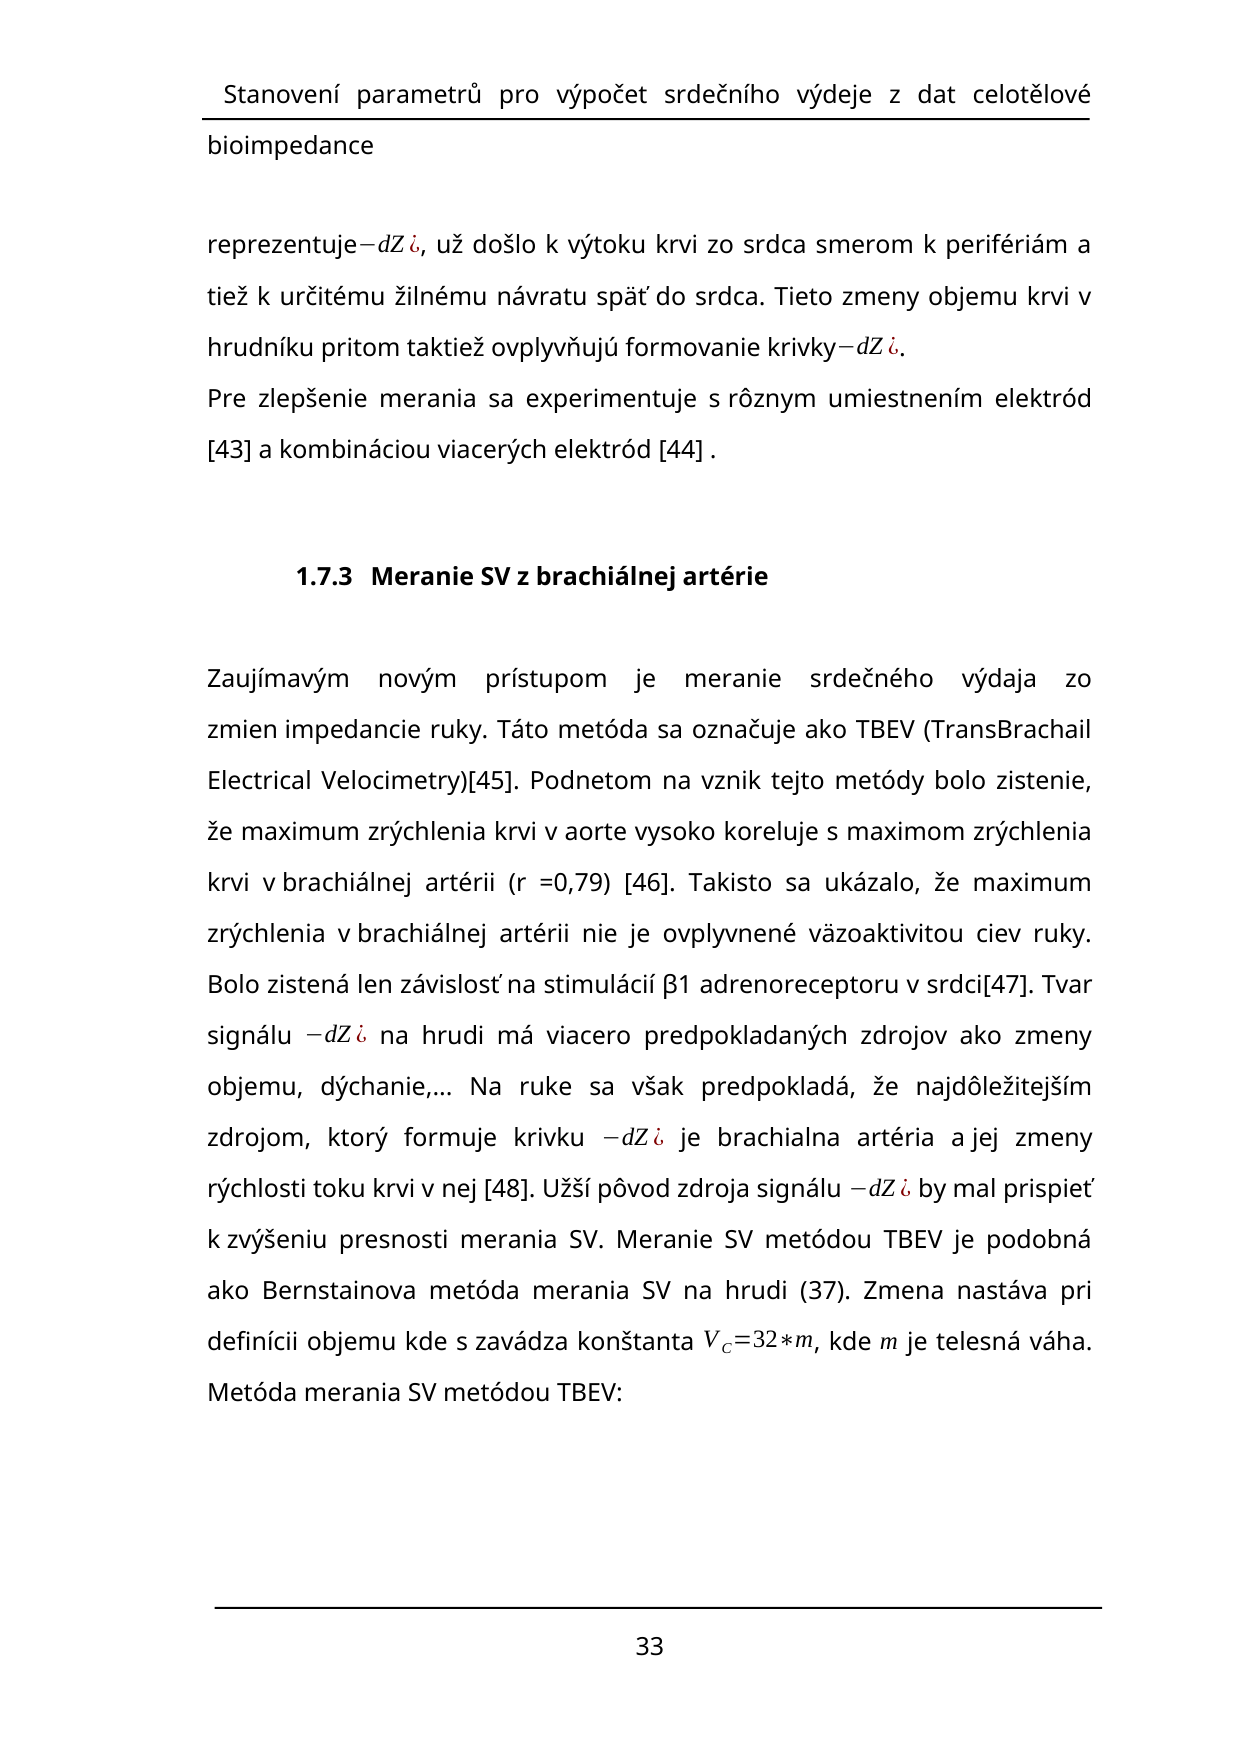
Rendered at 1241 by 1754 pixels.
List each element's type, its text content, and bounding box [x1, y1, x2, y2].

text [207, 227, 1092, 363]
text Pre zlepšenie merania sa experimentuje s rôznym umiestnením elektród [43] a kombináciou viacerých elektród [44] . [207, 380, 1092, 465]
subtitle Meranie SV z brachiálnej artérie [295, 558, 1092, 592]
text Zaujímavým novým prístupom je meranie srdečného výdaja zo zmien impedancie ruky. Táto metóda sa označuje ako TBEV (TransBrachail Electrical Velocimetry)[45]. Podnetom na vznik tejto metódy bolo zistenie, že maximum zrýchlenia krvi v aorte vysoko koreluje s maximom zrýchlenia krvi v brachiálnej artérii (r =0,79) [46]. Takisto sa ukázalo, že maximum zrýchlenia v brachiálnej artérii nie je ovplyvnené väzoaktivitou ciev ruky. Bolo zistená len závislosť na stimulácií β1 adrenoreceptoru v srdci[47]. Tvar signálu na hrudi má viacero predpokladaných zdrojov ako zmeny objemu, dýchanie,... Na ruke sa však predpokladá, že najdôležitejším zdrojom, ktorý formuje krivku je brachialna artéria a jej zmeny rýchlosti toku krvi v nej [48]. Užší pôvod zdroja signálu by mal prispieť k zvýšeniu presnosti merania SV. Meranie SV metódou TBEV je podobná ako Bernstainova metóda merania SV na hrudi (37). Zmena nastáva pri definícii objemu kde s zavádza konštanta , kde je telesná váha. Metóda merania SV metódou TBEV: [207, 661, 1092, 1409]
